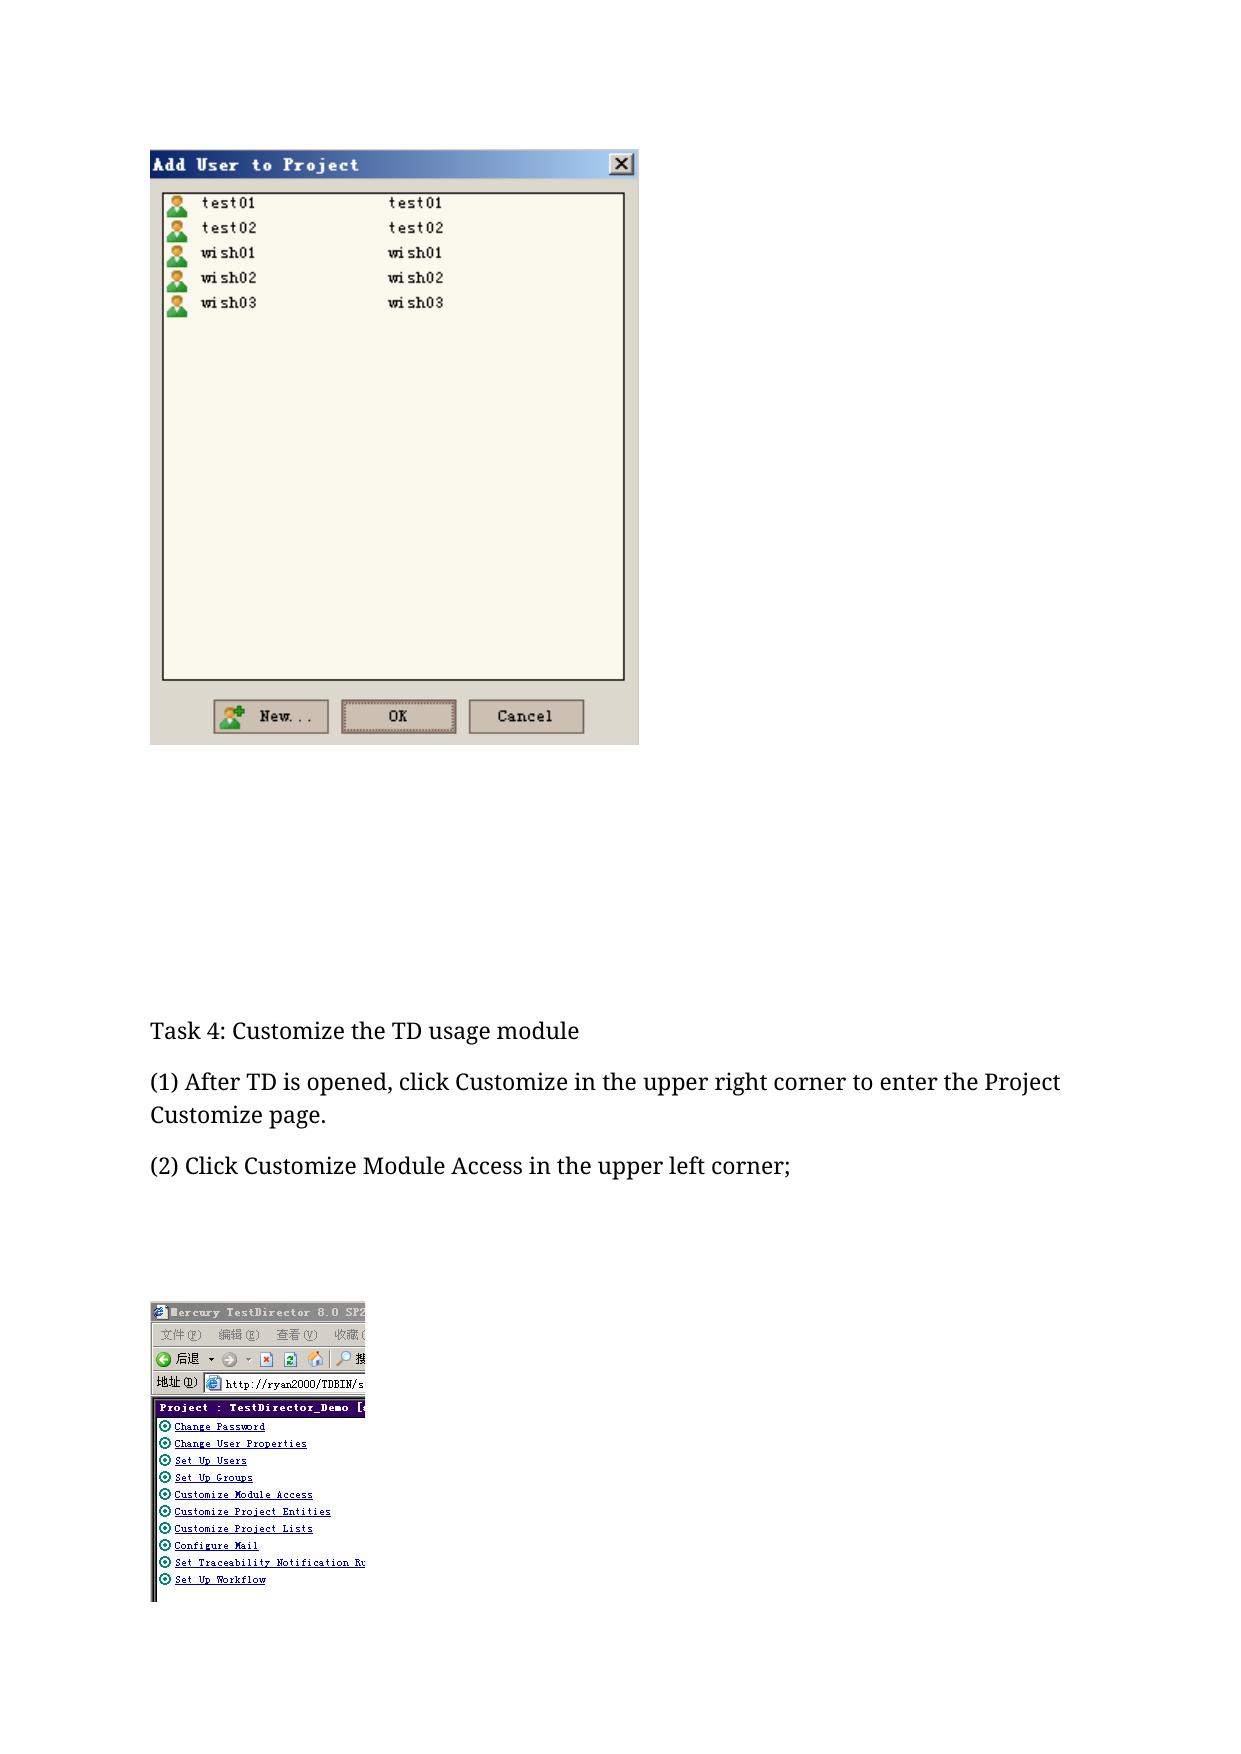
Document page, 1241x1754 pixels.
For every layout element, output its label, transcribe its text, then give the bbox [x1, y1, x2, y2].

picture [150, 1301, 365, 1602]
text Task 4: Customize the TD usage module [150, 1015, 1090, 1046]
text (2) Click Customize Module Access in the upper left corner; [150, 1150, 1090, 1181]
text (1) After TD is opened, click Customize in the upper right corner to enter the Project Customize page. [150, 1066, 1090, 1131]
picture [150, 149, 639, 745]
